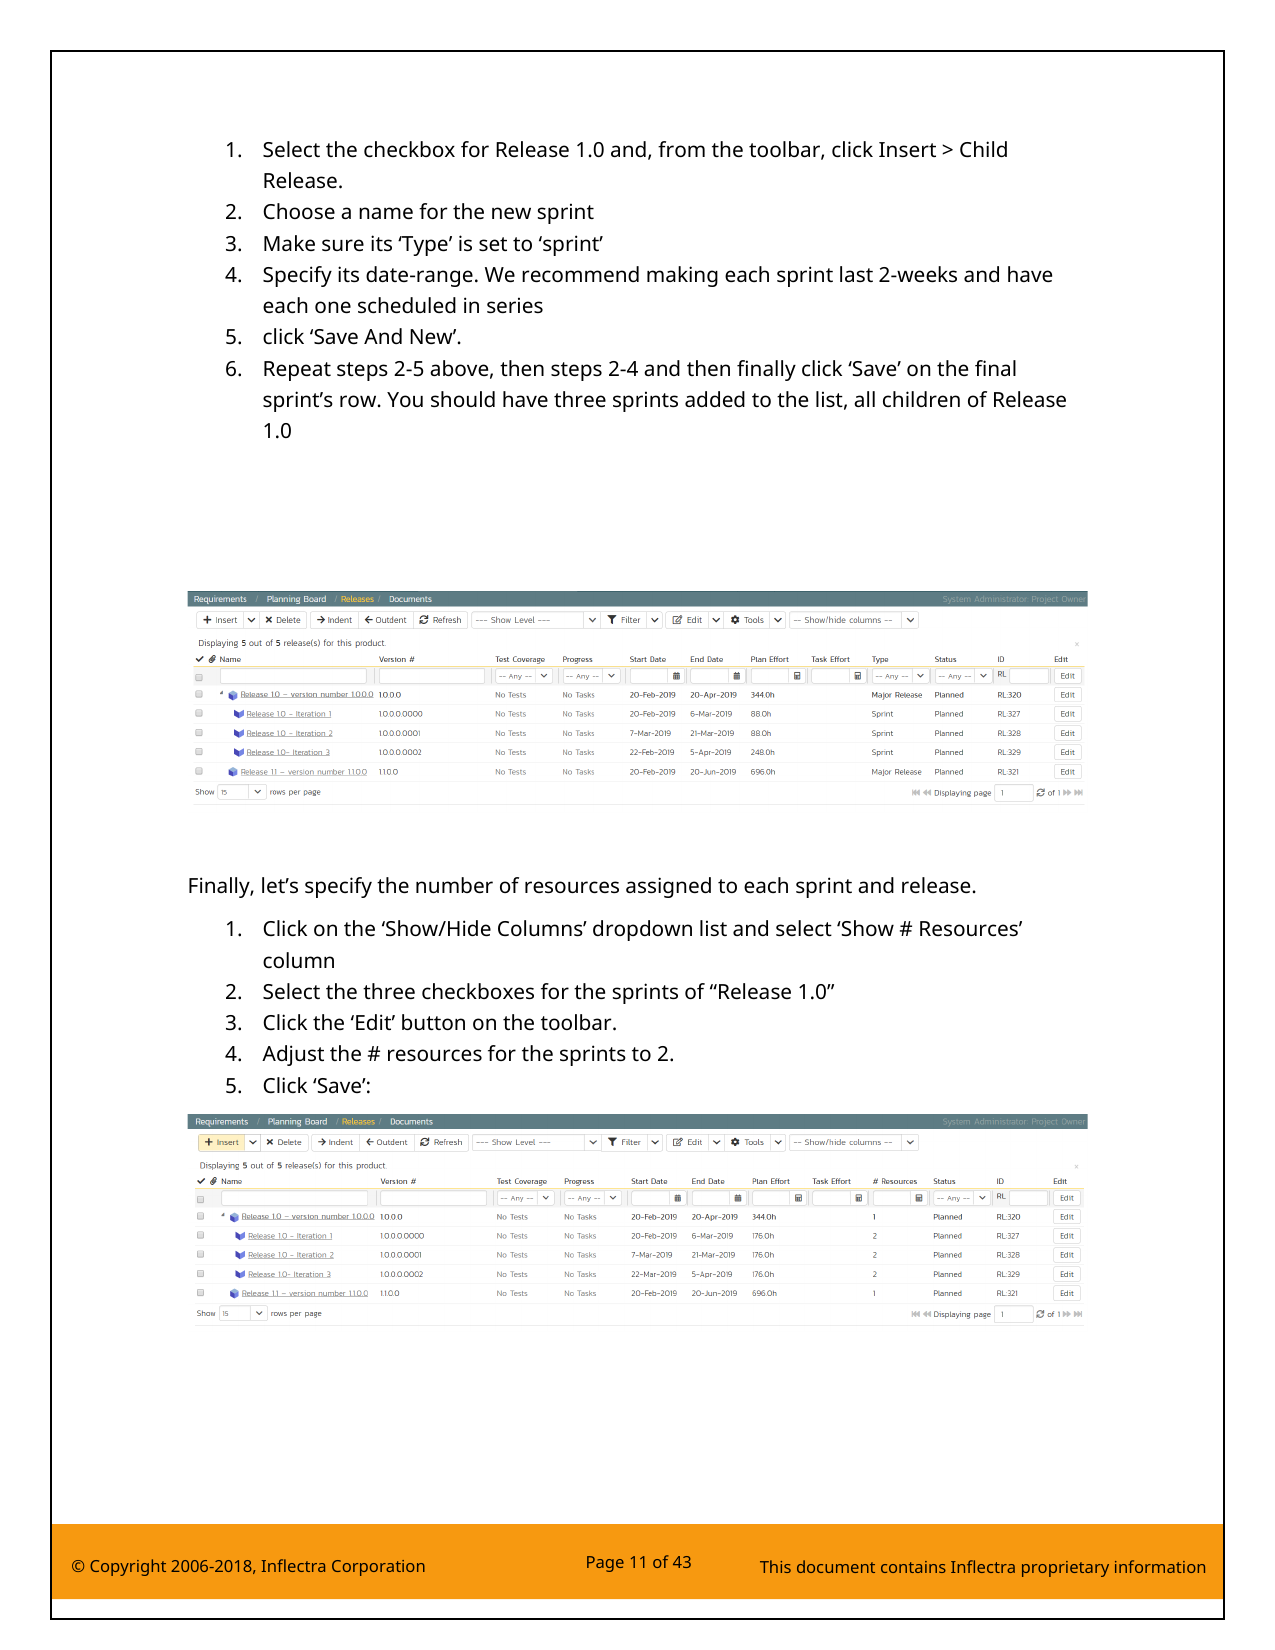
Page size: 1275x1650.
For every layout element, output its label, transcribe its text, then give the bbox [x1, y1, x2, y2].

list Click on the ‘Show/Hide Columns’ dropdown list and select ‘Show # Resources’ column [225, 914, 1087, 974]
list Select the checkbox for Release 1.0 and, from the toolbar, click Insert > Child Release. [225, 135, 1087, 195]
list Select the three checkboxes for the sprints of “Release 1.0” [225, 977, 1087, 1006]
list Adjust the # resources for the sprints to 2. [225, 1039, 1087, 1068]
list Click ‘Save’: [225, 1071, 1087, 1099]
list Specify its date-range. We recommend making each sprint last 2-weeks and have each one scheduled in series [225, 260, 1087, 320]
list Make sure its ‘Type’ is set to ‘sprint’ [225, 229, 1087, 257]
list click ‘Save And New’. [225, 322, 1087, 351]
picture [187, 1114, 1088, 1332]
text Finally, let’s specify the number of resources assigned to each sprint and release. [187, 871, 1087, 899]
picture [187, 591, 1088, 813]
list Click the ‘Edit’ button on the toolbar. [225, 1008, 1087, 1037]
list Repeat steps 2-5 above, then steps 2-4 and then finally click ‘Save’ on the final sprint’s row. You should have three sprints added to the list, all children of Release 1.0 [225, 354, 1087, 445]
list Choose a name for the new sprint [225, 197, 1087, 226]
